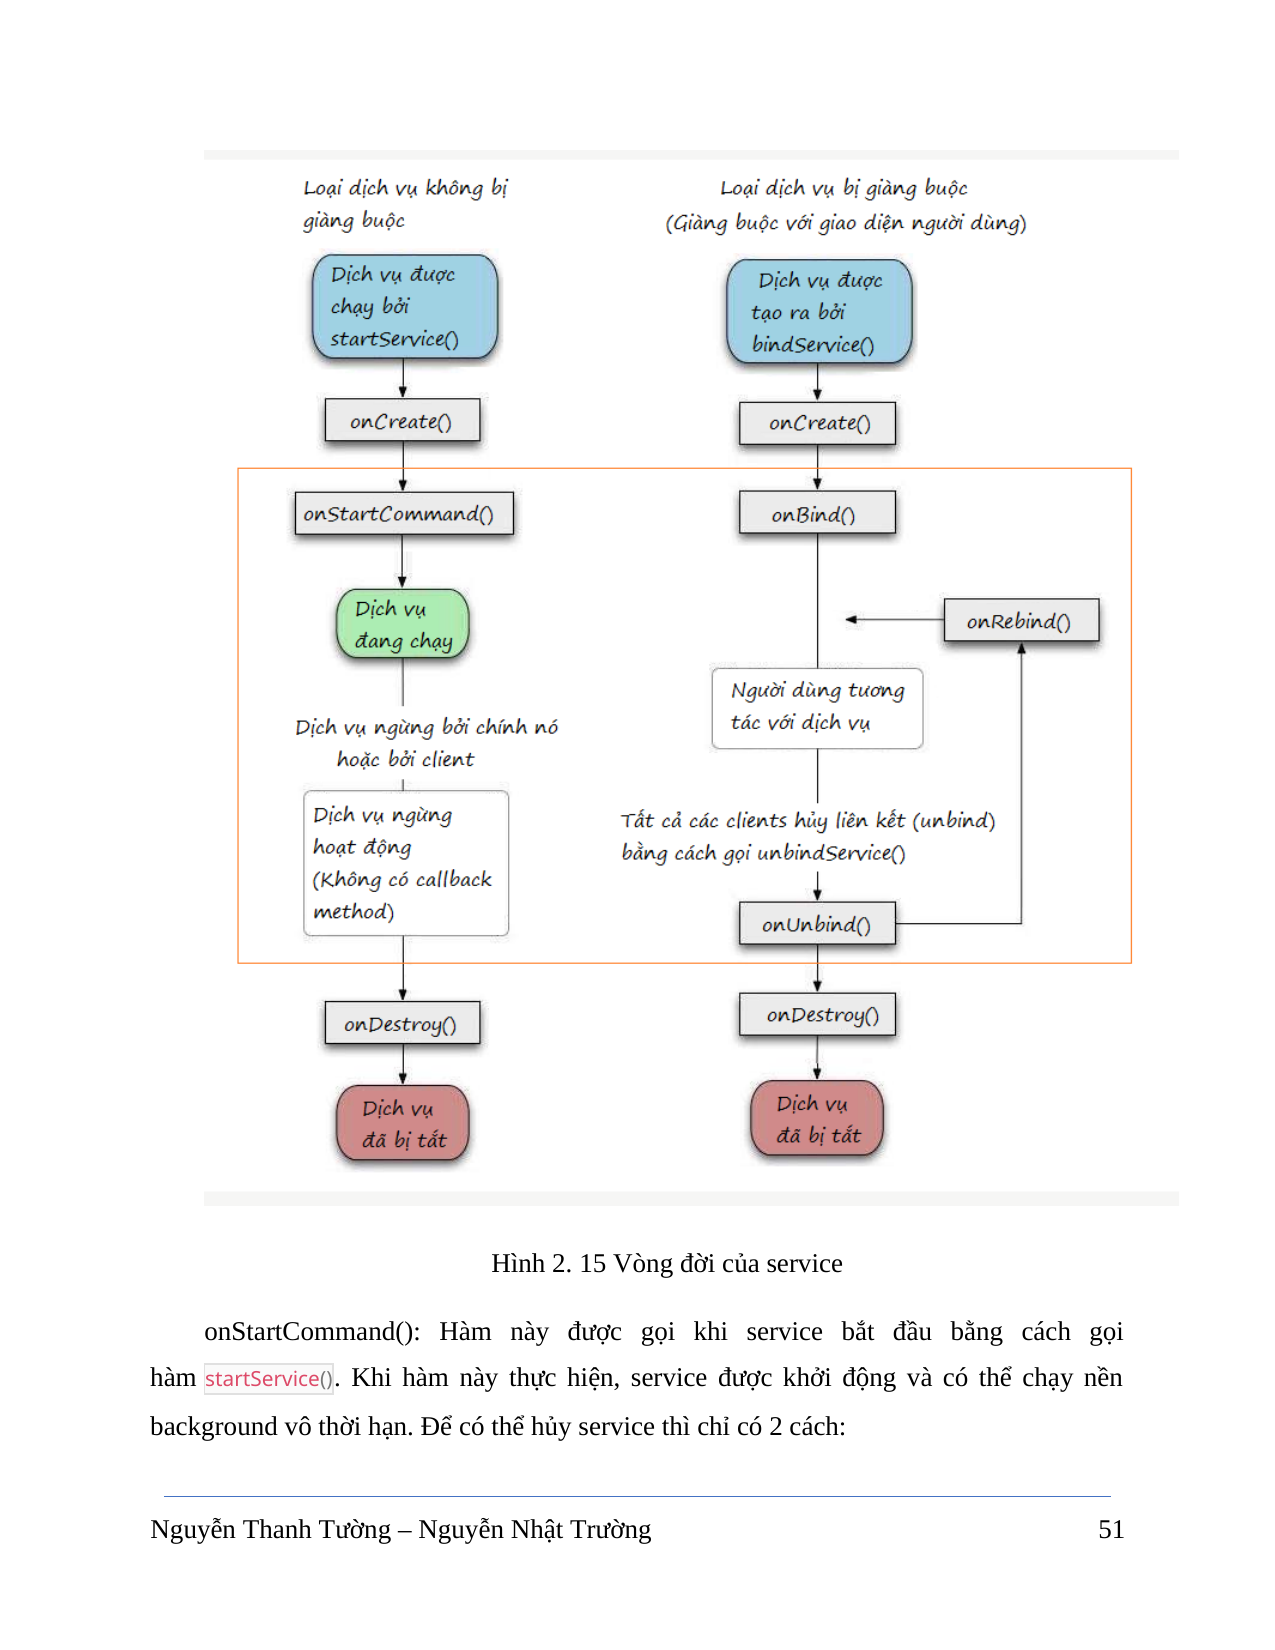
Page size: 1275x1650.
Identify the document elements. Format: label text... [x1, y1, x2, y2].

picture [204, 150, 1180, 1206]
text onStartCommand(): Hàm này được gọi khi service bắt đầu bằng cách gọi hàm startService(). Khi hàm này thực hiện, service được khởi động và có thể chạy nền background vô thời hạn. Để có thể hủy service thì chỉ có 2 cách: [150, 1315, 1125, 1441]
